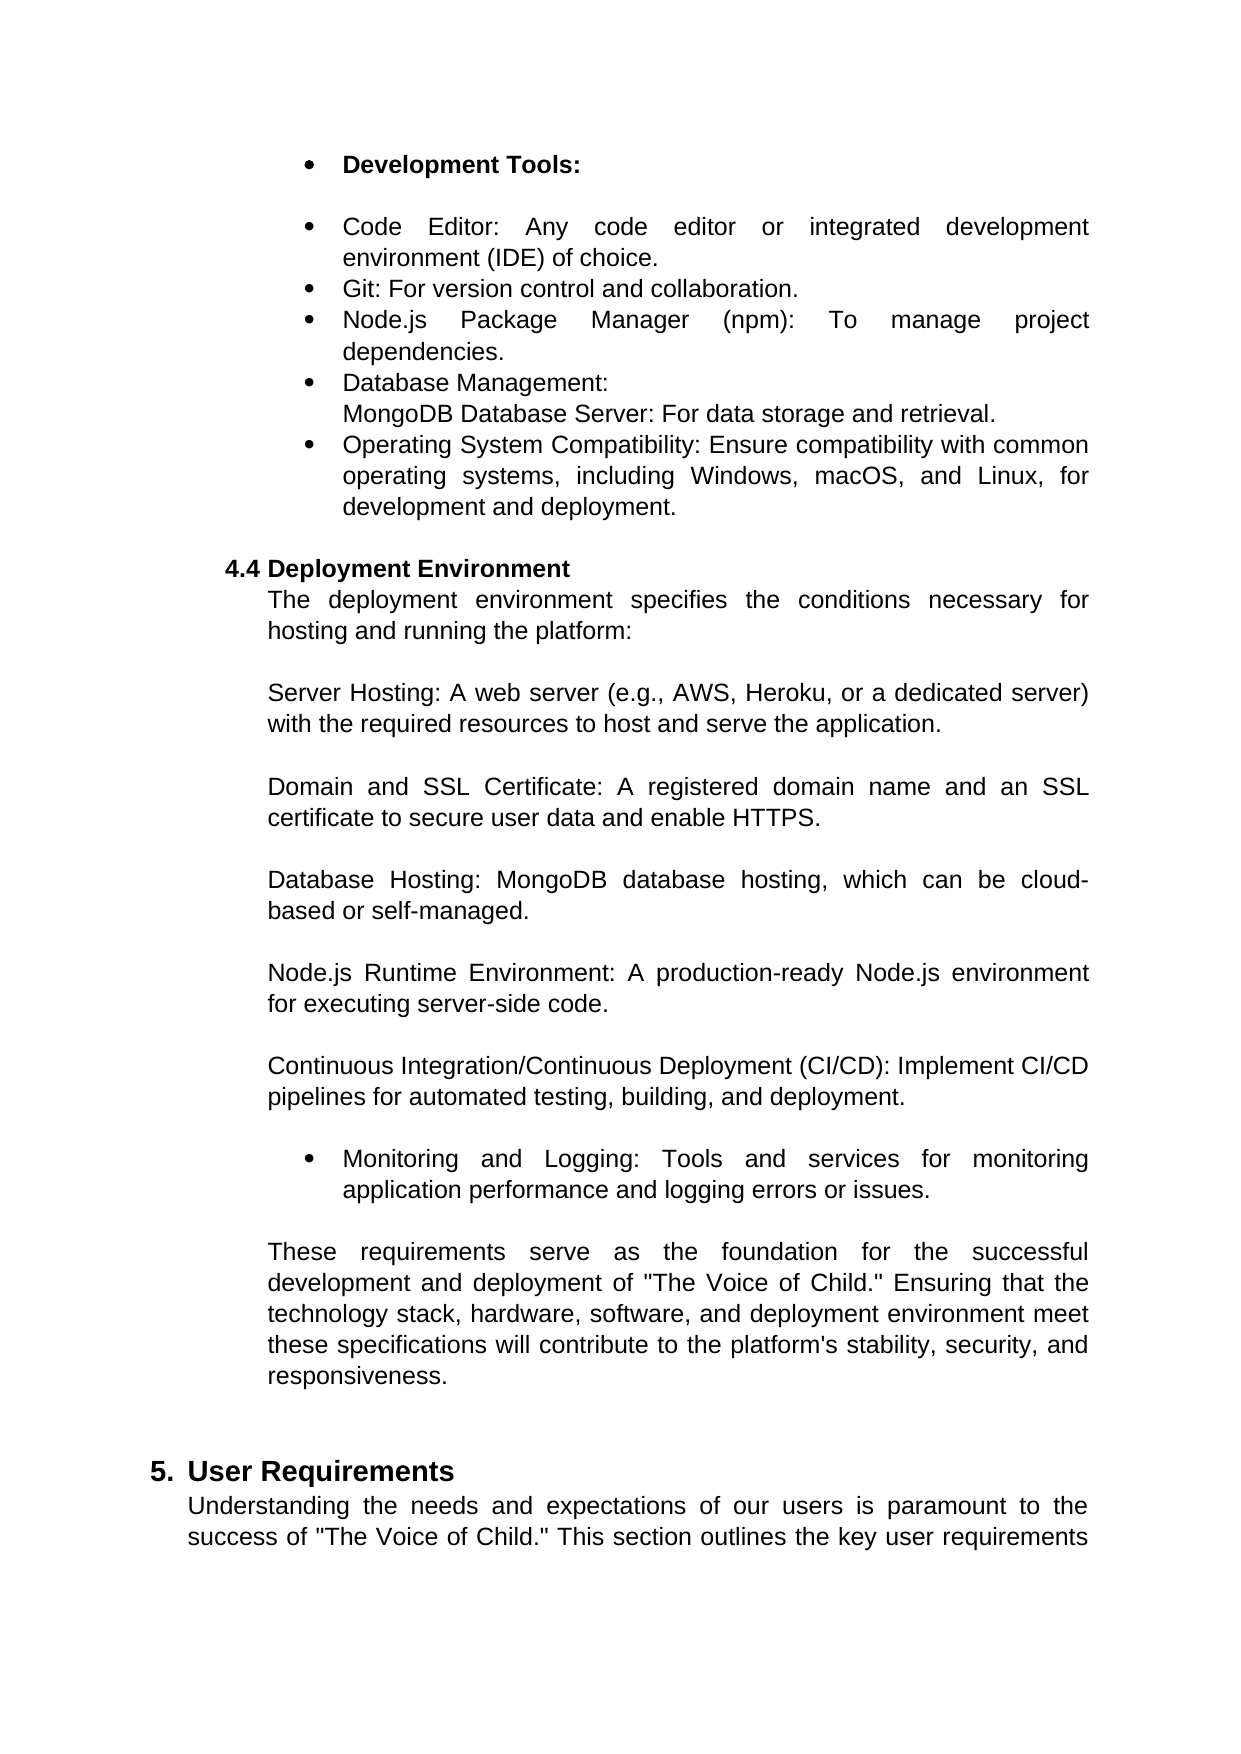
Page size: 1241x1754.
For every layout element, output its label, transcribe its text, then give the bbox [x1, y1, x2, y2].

list Operating System Compatibility: Ensure compatibility with common operating systems, including Windows, macOS, and Linux, for development and deployment. [305, 430, 1090, 521]
list Git: For version control and collaboration. [305, 274, 1090, 303]
list User Requirements [150, 1454, 1090, 1488]
list The deployment environment specifies the conditions necessary for hosting and running the platform: [267, 585, 1090, 645]
list MongoDB Database Server: For data storage and retrieval. [342, 399, 1090, 428]
list Deployment Environment [225, 554, 1090, 583]
list Database Hosting: MongoDB database hosting, which can be cloud-based or self-managed. [267, 864, 1090, 924]
list Code Editor: Any code editor or integrated development environment (IDE) of choice. [305, 212, 1090, 272]
list Database Management: [305, 368, 1090, 397]
list Node.js Package Manager (npm): To manage project dependencies. [305, 306, 1090, 365]
list These requirements serve as the foundation for the successful development and deployment of "The Voice of Child." Ensuring that the technology stack, hardware, software, and deployment environment meet these specifications will contribute to the platform's stability, security, and responsiveness. [267, 1237, 1090, 1390]
list Continuous Integration/Continuous Deployment (CI/CD): Implement CI/CD pipelines for automated testing, building, and deployment. [267, 1051, 1090, 1111]
list Domain and SSL Certificate: A registered domain name and an SSL certificate to secure user data and enable HTTPS. [267, 771, 1090, 831]
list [187, 1491, 1090, 1550]
list Server Hosting: A web server (e.g., AWS, Heroku, or a dedicated server) with the required resources to host and serve the application. [267, 678, 1090, 738]
list Node.js Runtime Environment: A production-ready Node.js environment for executing server-side code. [267, 958, 1090, 1017]
list Development Tools: [305, 150, 1090, 179]
list Monitoring and Logging: Tools and services for monitoring application performance and logging errors or issues. [305, 1144, 1090, 1204]
